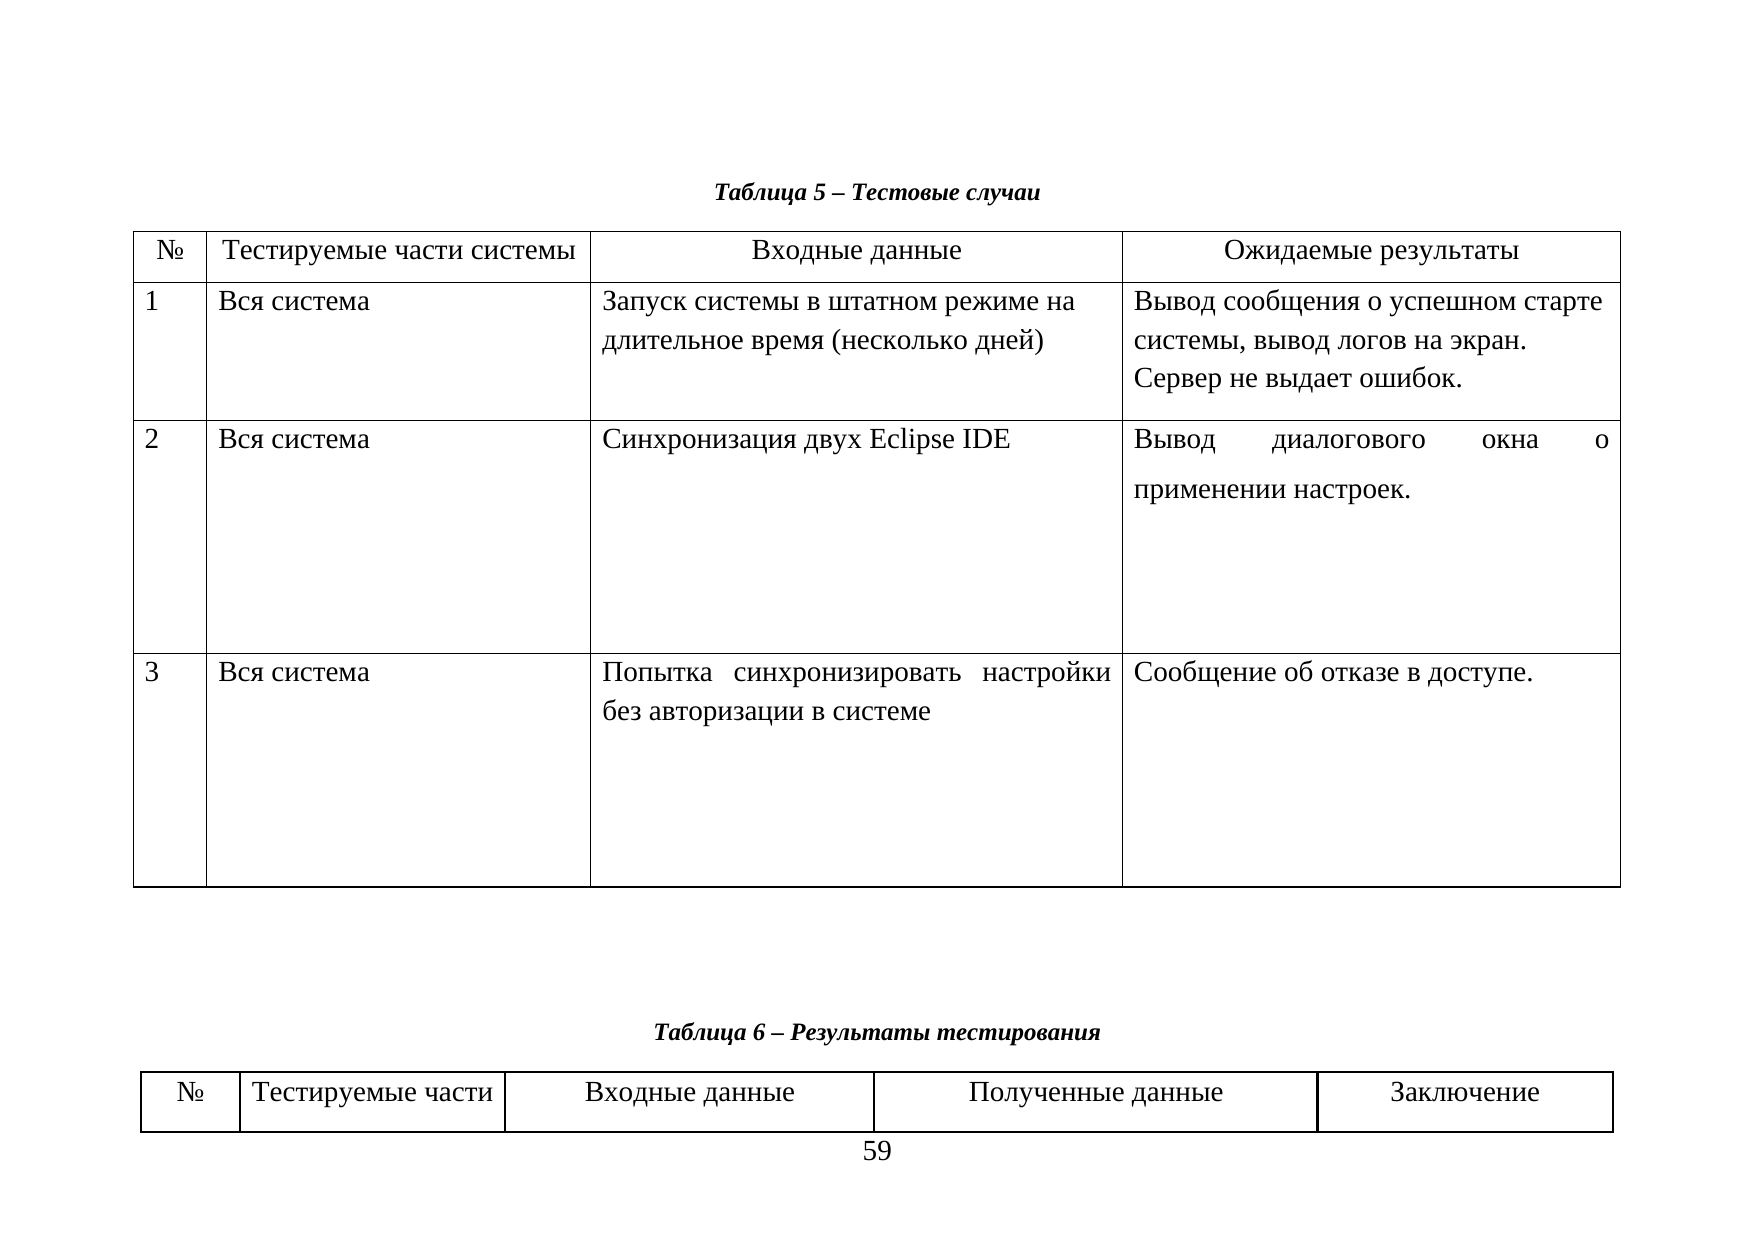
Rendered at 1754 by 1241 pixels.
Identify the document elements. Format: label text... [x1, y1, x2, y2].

table_cell Запуск системы в штатном режиме на длительное время (несколько дней) [591, 283, 1122, 420]
table_cell Попытка синхронизировать настройки без авторизации в системе [591, 654, 1122, 886]
table_cell 2 [134, 421, 206, 653]
table_cell Вывод диалогового окна о применении настроек. [1123, 421, 1620, 653]
table_header Полученные данные [875, 1073, 1316, 1131]
table_cell Вся система [207, 421, 590, 653]
table_cell Вывод сообщения о успешном старте системы, вывод логов на экран. Сервер не выдает ошибок. [1123, 283, 1620, 420]
table_cell Вся система [207, 654, 590, 886]
table_cell Сообщение об отказе в доступе. [1123, 654, 1620, 886]
table_header Заключение [1319, 1073, 1612, 1131]
table_header Ожидаемые результаты [1123, 232, 1620, 282]
table_cell Синхронизация двух Eclipse IDE [591, 421, 1122, 653]
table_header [241, 1073, 504, 1131]
table_header Входные данные [506, 1073, 873, 1131]
table_header Тестируемые части системы [207, 232, 590, 282]
table_cell 3 [134, 654, 206, 886]
table_cell 1 [134, 283, 206, 420]
table_header Входные данные [591, 232, 1122, 282]
table_header № [134, 232, 206, 282]
table_cell Вся система [207, 283, 590, 420]
table_header № [142, 1073, 239, 1131]
